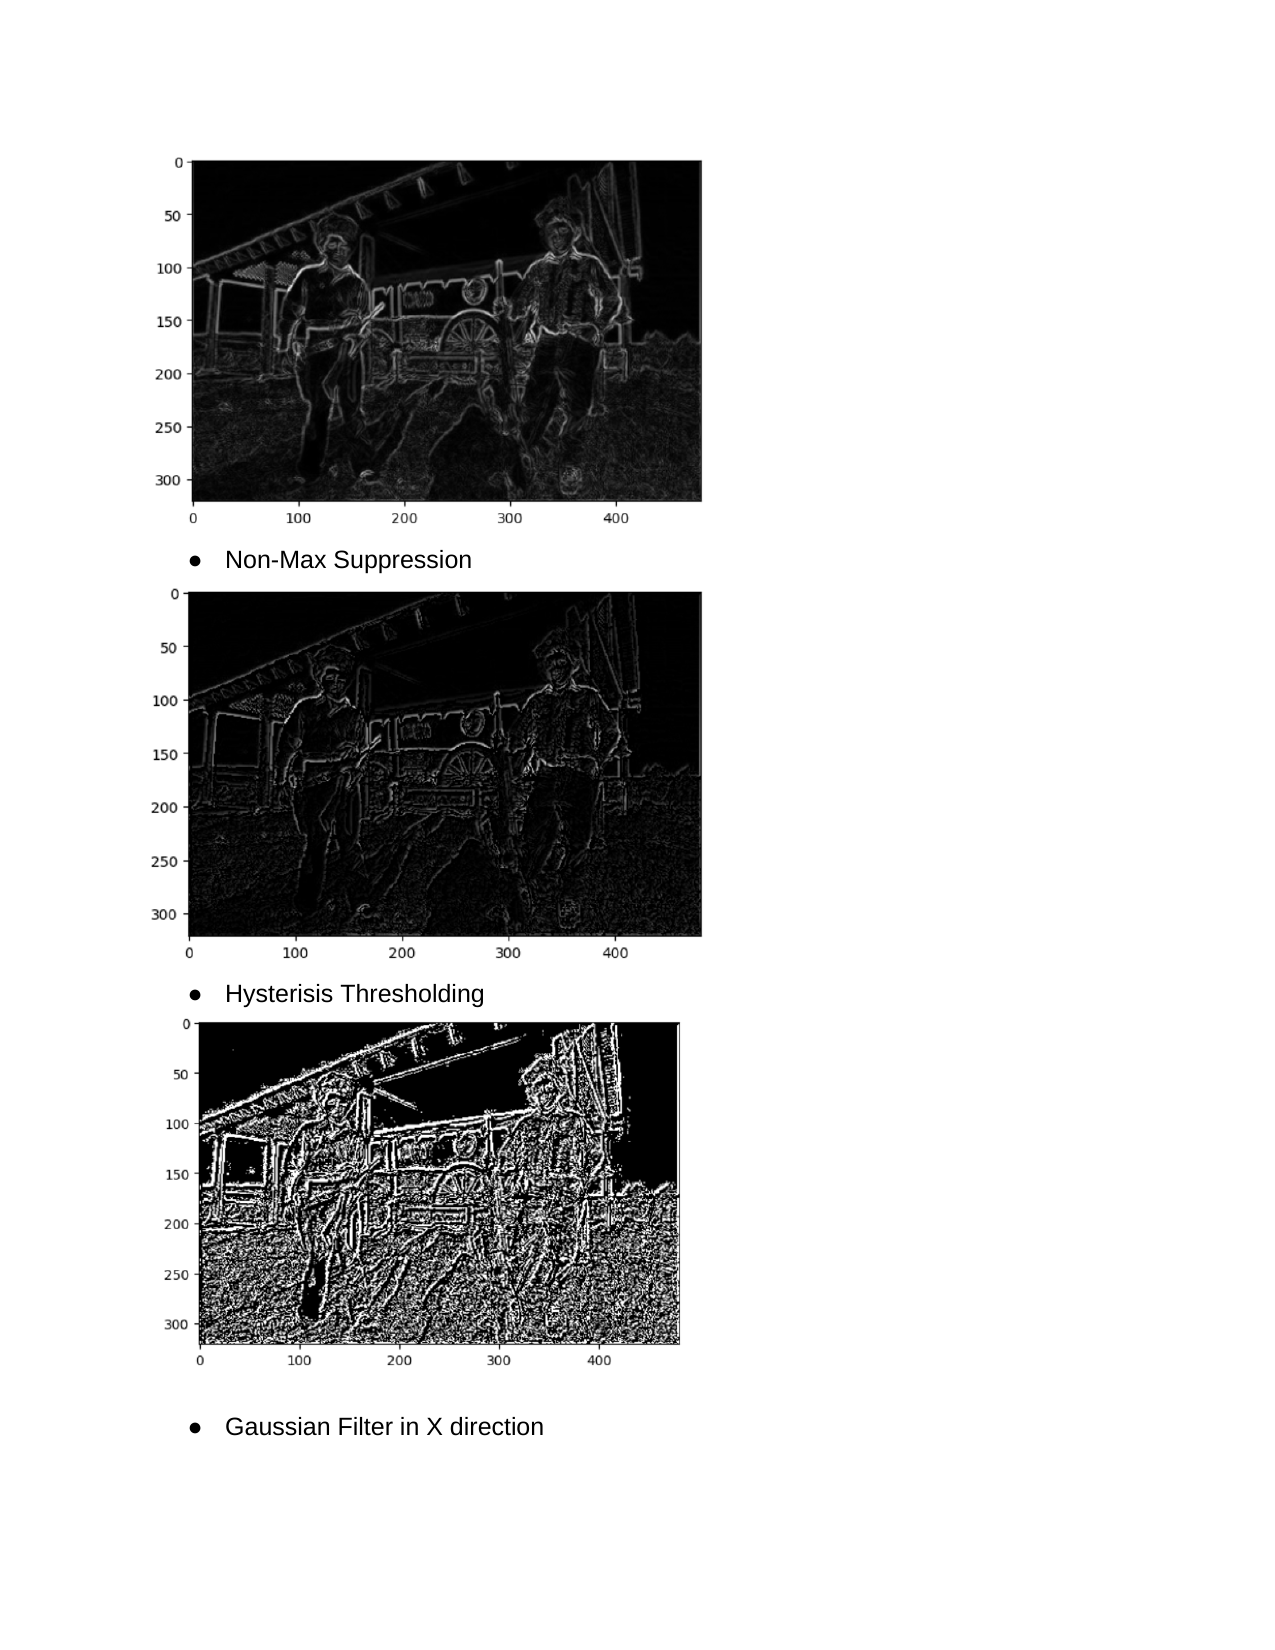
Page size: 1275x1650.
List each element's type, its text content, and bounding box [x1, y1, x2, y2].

picture [150, 577, 723, 976]
list Hysterisis Thresholding [187, 979, 1125, 1008]
list Non-Max Suppression [187, 545, 1125, 573]
picture [150, 150, 714, 541]
picture [150, 1012, 690, 1375]
list Gaussian Filter in X direction [187, 1412, 1125, 1441]
